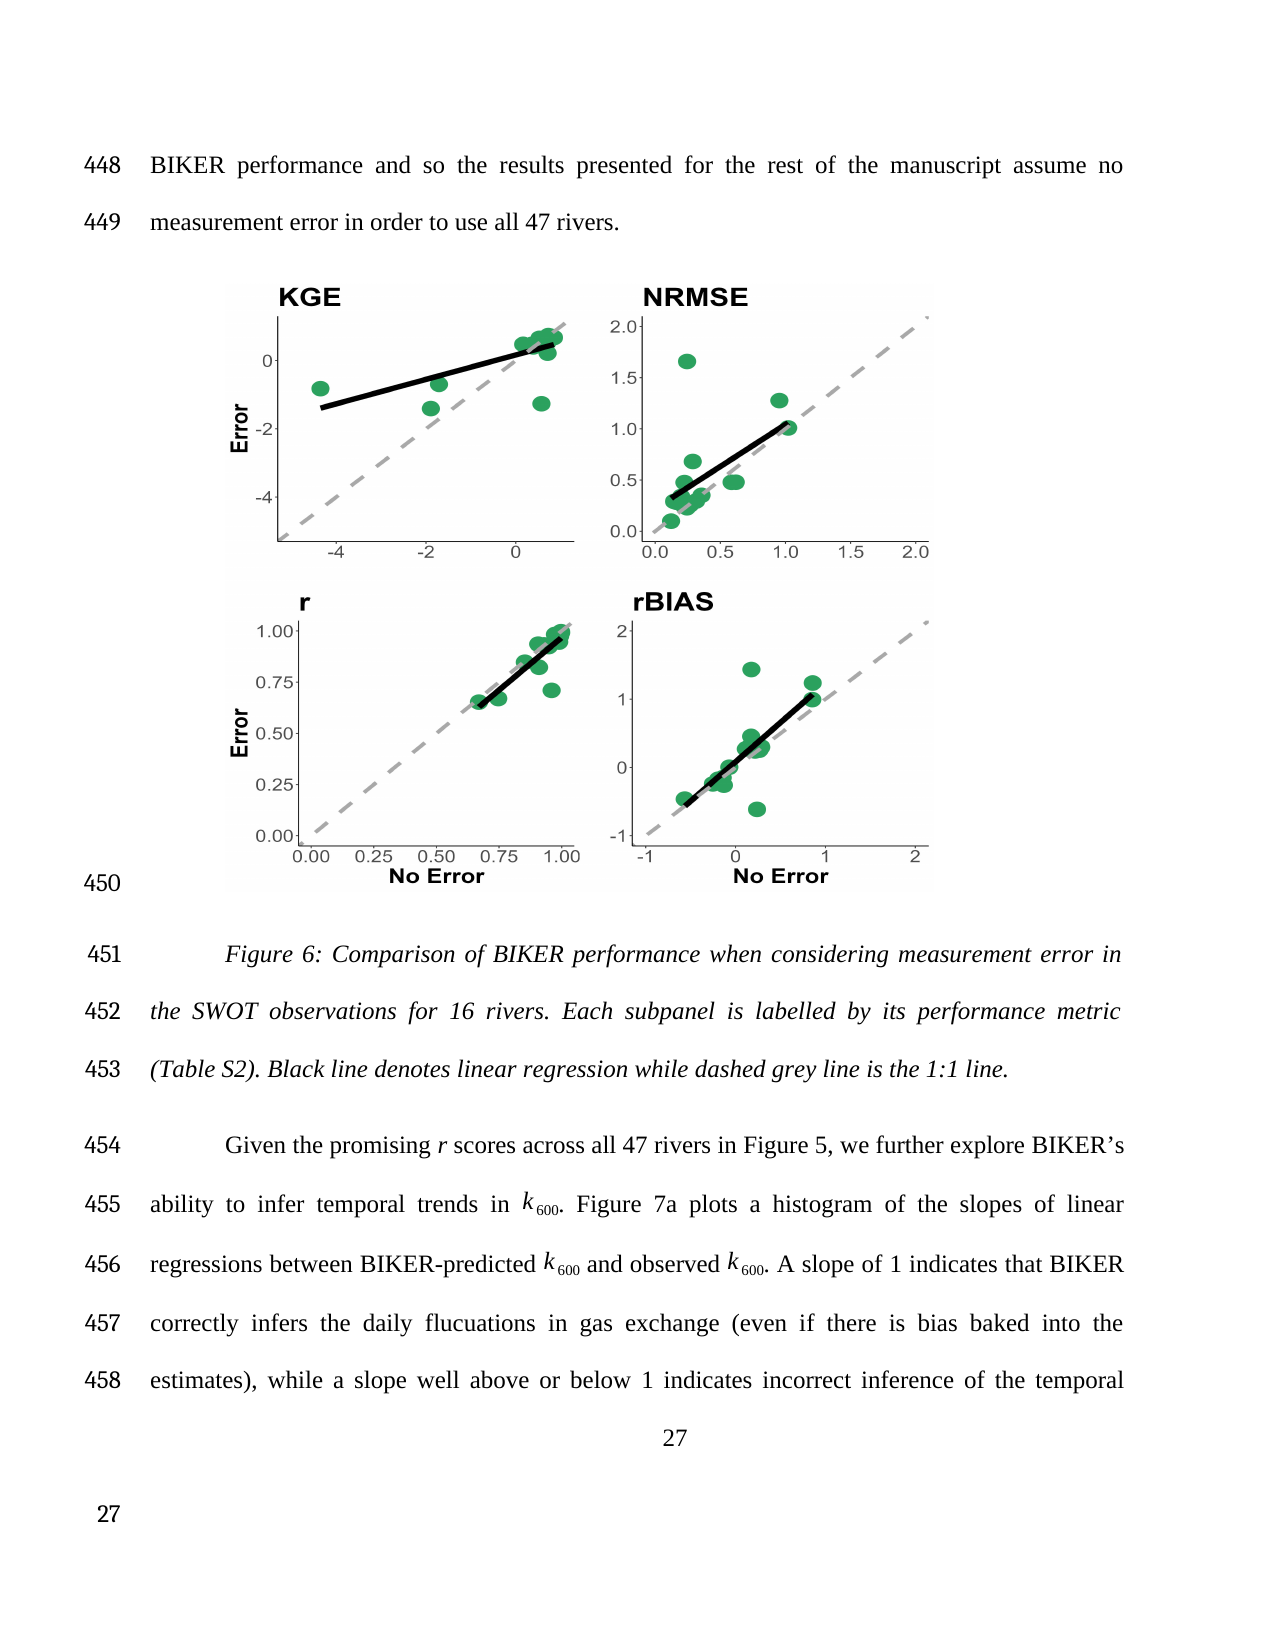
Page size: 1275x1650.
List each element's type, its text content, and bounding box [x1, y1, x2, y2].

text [150, 1130, 1125, 1394]
text Figure 6: Comparison of BIKER performance when considering measurement error in the SWOT observations for 16 rivers. Each subpanel is labelled by its performance metric (Table S2). Black line denotes linear regression while dashed grey line is the 1:1 line. [150, 939, 1125, 1082]
picture [225, 283, 934, 892]
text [150, 150, 1125, 236]
